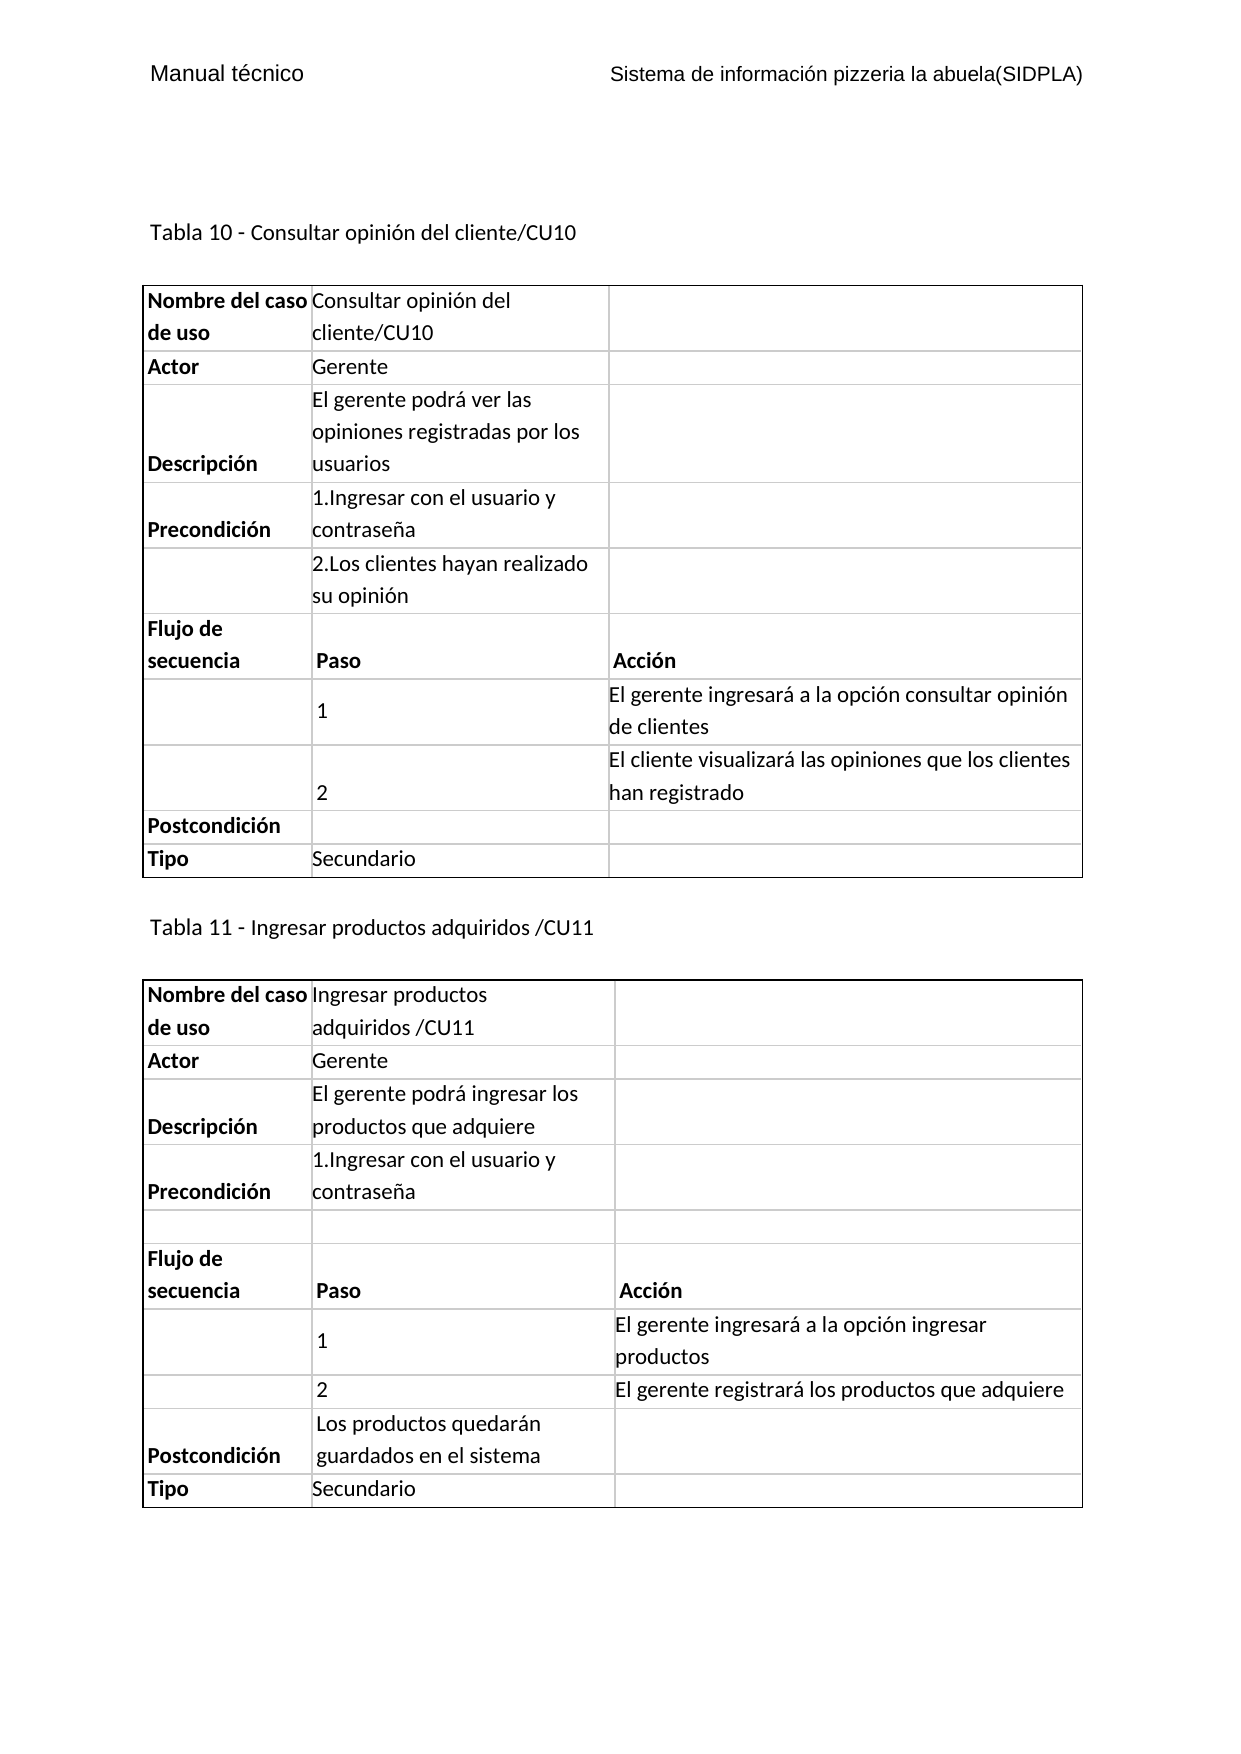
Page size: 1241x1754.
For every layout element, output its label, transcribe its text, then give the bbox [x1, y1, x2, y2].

table_cell Paso [313, 1244, 614, 1308]
table_cell [144, 746, 311, 809]
table_cell [616, 1209, 1082, 1243]
table_cell Descripción [144, 1080, 311, 1144]
table_cell Gerente [313, 352, 608, 384]
table_cell [610, 384, 1082, 481]
table_cell 1 [313, 680, 608, 744]
table_cell El gerente ingresará a la opción ingresar productos [616, 1308, 1082, 1374]
table_cell El gerente ingresará a la opción consultar opinión de clientes [610, 678, 1082, 744]
table_cell [144, 1310, 311, 1374]
table_cell El cliente visualizará las opiniones que los clientes han registrado [610, 744, 1082, 809]
table_cell [616, 1473, 1082, 1506]
table_cell El gerente podrá ingresar los productos que adquiere [313, 1080, 614, 1144]
table_cell [616, 1144, 1082, 1209]
text Tabla 10 - Consultar opinión del cliente/CU10 [251, 217, 1090, 247]
table_cell [610, 843, 1082, 876]
table_cell [610, 547, 1082, 613]
table_header Consultar opinión del cliente/CU10 [313, 286, 608, 350]
table_cell Precondición [144, 1145, 311, 1209]
table_cell Tipo [144, 845, 311, 876]
table_cell [313, 1211, 614, 1243]
table_header Nombre del caso de uso [144, 981, 311, 1044]
table_cell 1 [313, 1310, 614, 1374]
table_cell [610, 481, 1082, 547]
table_cell Acción [616, 1243, 1082, 1308]
table_cell 2 [313, 746, 608, 809]
table_cell Gerente [313, 1046, 614, 1078]
table_cell Secundario [313, 1475, 614, 1506]
table_header Nombre del caso de uso [144, 286, 311, 350]
table_cell [616, 1045, 1082, 1078]
table_cell 2 [313, 1376, 614, 1407]
table_cell Flujo de secuencia [144, 614, 311, 678]
table_cell [610, 350, 1082, 384]
table_cell Postcondición [144, 811, 311, 843]
table_header [610, 286, 1082, 350]
table_cell [144, 680, 311, 744]
table_cell Precondición [144, 483, 311, 547]
table_cell El gerente podrá ver las opiniones registradas por los usuarios [313, 385, 608, 481]
table_cell Descripción [144, 385, 311, 481]
table_cell [610, 810, 1082, 843]
table_cell 1.Ingresar con el usuario y contraseña [313, 1145, 614, 1209]
table_cell [616, 1408, 1082, 1473]
table_cell Paso [313, 614, 608, 678]
table_cell [144, 1376, 311, 1407]
table_cell Acción [610, 613, 1082, 678]
table_cell Flujo de secuencia [144, 1244, 311, 1308]
table_header Ingresar productos adquiridos /CU11 [313, 981, 614, 1044]
table_cell Actor [144, 352, 311, 384]
table_cell Secundario [313, 845, 608, 876]
table_header [616, 981, 1082, 1044]
table_cell 2.Los clientes hayan realizado su opinión [313, 549, 608, 613]
table_cell Actor [144, 1046, 311, 1078]
table_cell Los productos quedarán guardados en el sistema [313, 1409, 614, 1473]
table_cell 1.Ingresar con el usuario y contraseña [313, 483, 608, 547]
table_cell [313, 811, 608, 843]
table_cell Postcondición [144, 1409, 311, 1473]
table_cell [144, 549, 311, 613]
table_cell El gerente registrará los productos que adquiere [616, 1374, 1082, 1407]
text Tabla 11 - Ingresar productos adquiridos /CU11 [251, 912, 1090, 941]
table_cell [616, 1078, 1082, 1144]
table_cell [144, 1211, 311, 1243]
table_cell Tipo [144, 1475, 311, 1506]
